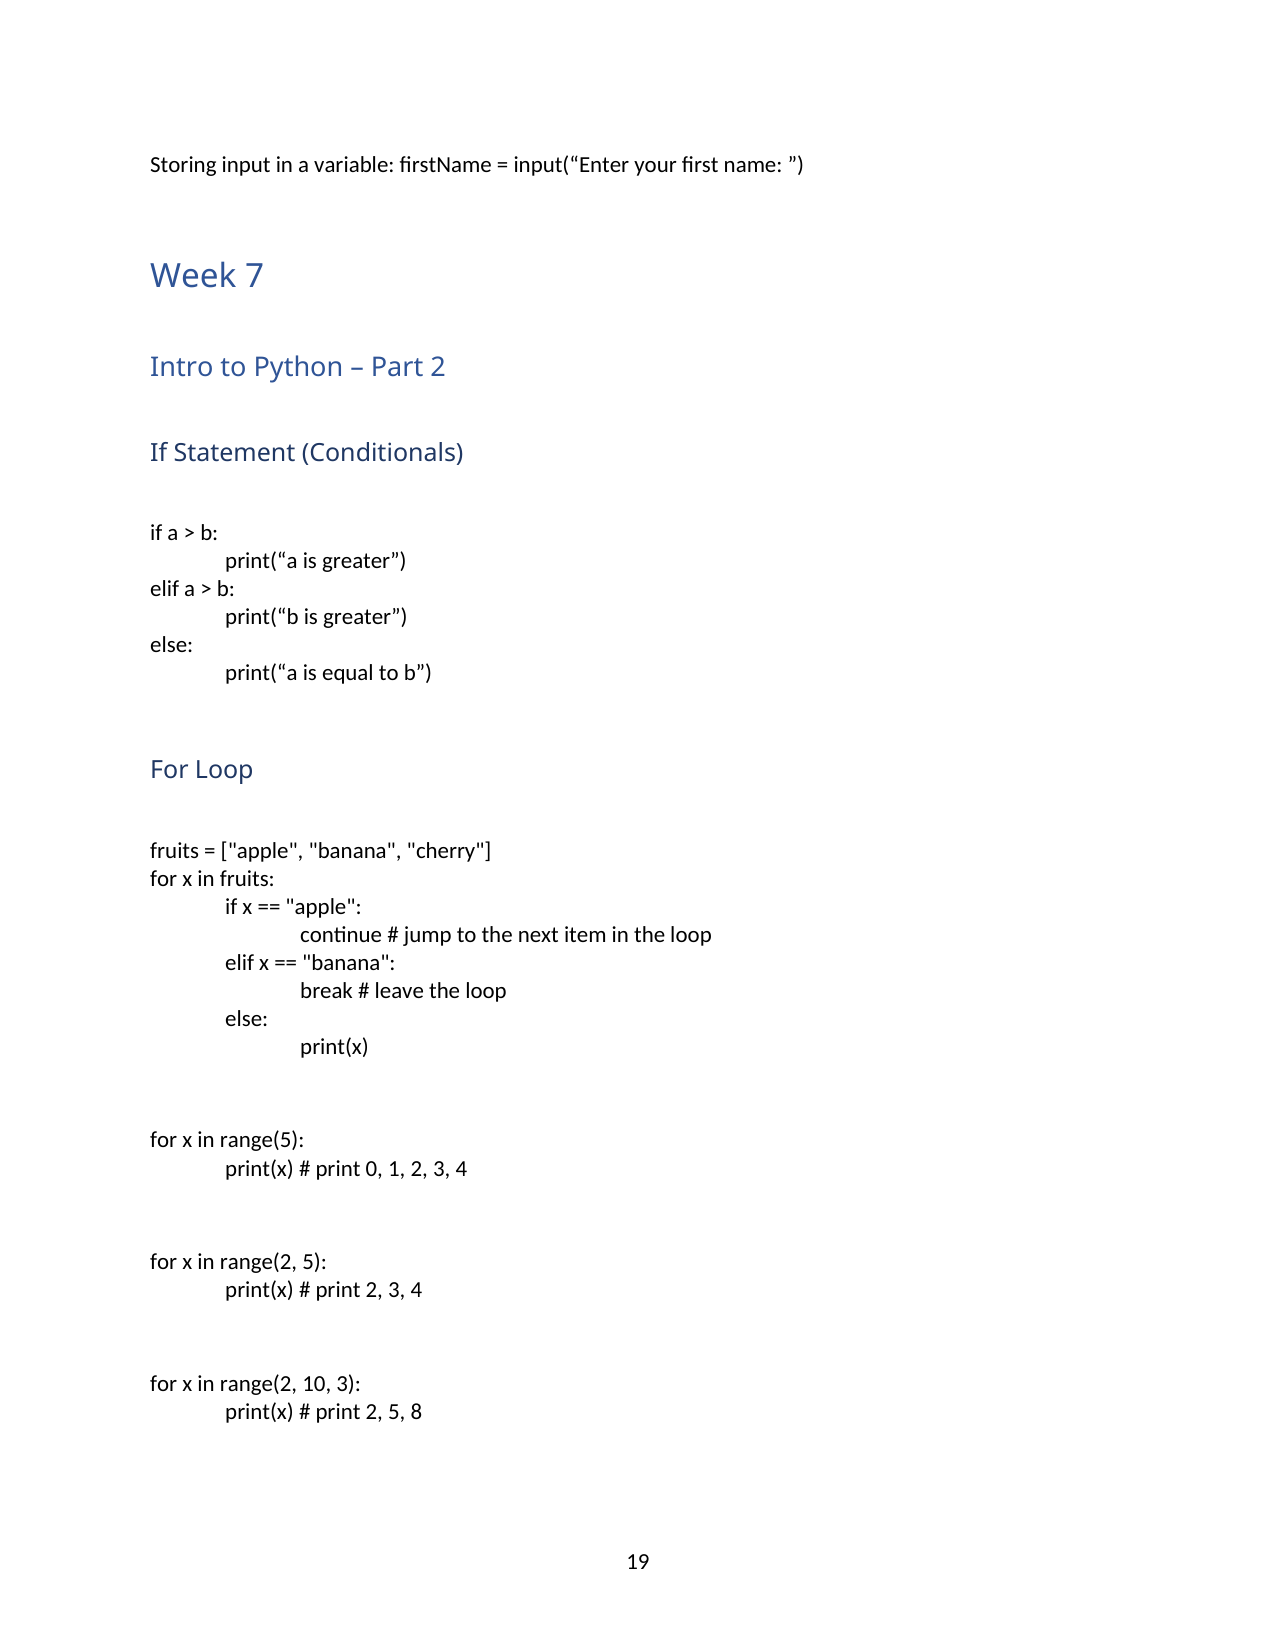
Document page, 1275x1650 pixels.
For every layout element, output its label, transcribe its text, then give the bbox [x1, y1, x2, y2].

subtitle If Statement (Conditionals) [150, 434, 1125, 469]
text print(x) [225, 1032, 1125, 1060]
text for x in fruits: [150, 864, 1125, 892]
subtitle For Loop [150, 752, 1125, 786]
text fruits = ["apple", "banana", "cherry"] [150, 836, 1125, 864]
text break # leave the loop [225, 976, 1125, 1004]
text elif a > b: [150, 574, 1125, 602]
text for x in range(2, 5): [150, 1247, 1125, 1275]
text print(x) # print 0, 1, 2, 3, 4 [150, 1154, 1125, 1182]
text for x in range(5): [150, 1126, 1125, 1154]
text if x == "apple": [150, 892, 1125, 920]
text print(“a is greater”) [150, 546, 1125, 574]
text print(“b is greater”) [150, 602, 1125, 630]
text print(x) # print 2, 5, 8 [150, 1397, 1125, 1425]
text for x in range(2, 10, 3): [150, 1369, 1125, 1397]
subtitle Intro to Python – Part 2 [150, 348, 1125, 385]
text else: [150, 630, 1125, 658]
subtitle Week 7 [150, 252, 1125, 297]
text continue # jump to the next item in the loop [225, 920, 1125, 948]
text print(“a is equal to b”) [150, 658, 1125, 686]
text elif x == "banana": [150, 948, 1125, 976]
text print(x) # print 2, 3, 4 [150, 1275, 1125, 1303]
text Storing input in a variable: firstName = input(“Enter your first name: ”) [150, 150, 1125, 178]
text else: [150, 1004, 1125, 1032]
text if a > b: [150, 518, 1125, 546]
